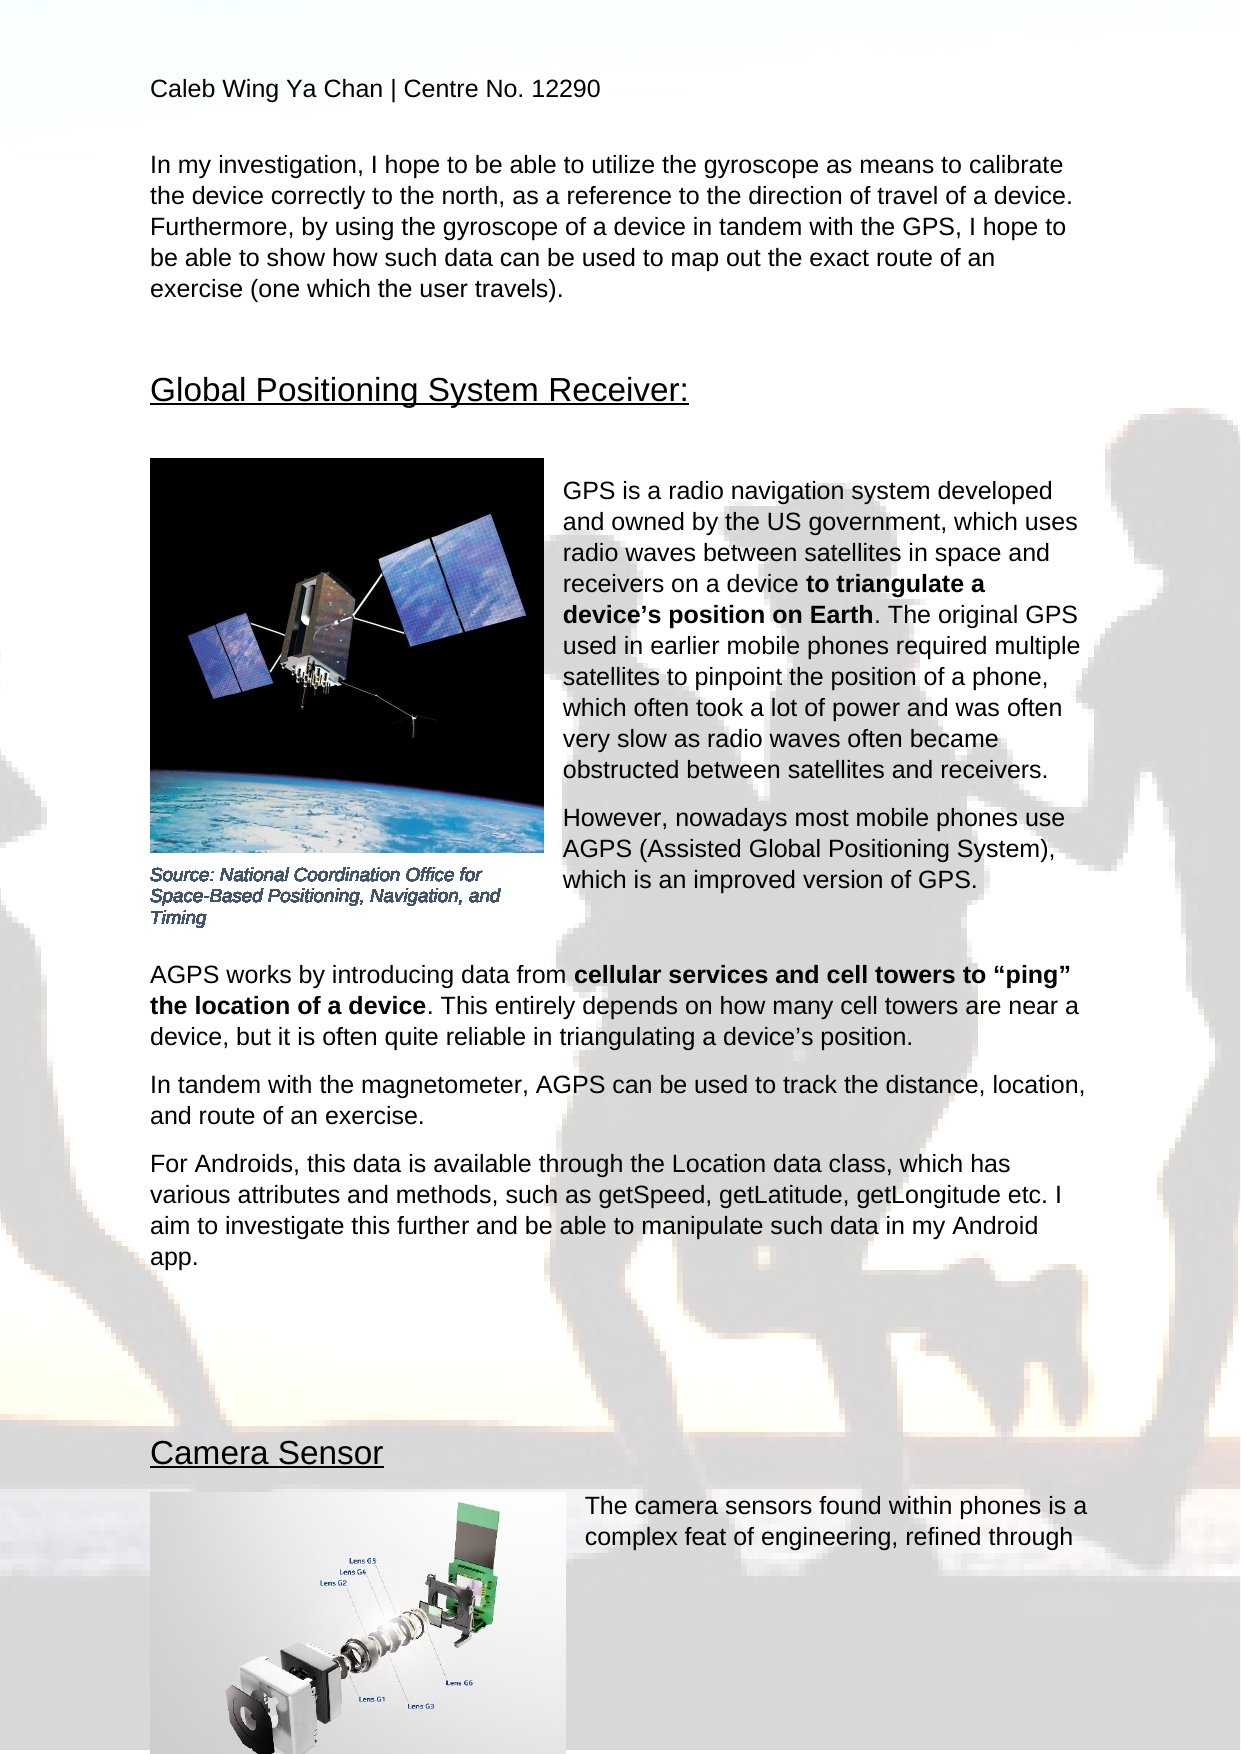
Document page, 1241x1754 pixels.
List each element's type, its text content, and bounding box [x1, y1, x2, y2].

text Camera Sensor [150, 1433, 1090, 1471]
text However, nowadays most mobile phones use AGPS (Assisted Global Positioning System), which is an improved version of GPS. [150, 803, 1090, 893]
text Global Positioning System Receiver: [150, 370, 1090, 408]
text AGPS works by introducing data from cellular services and cell towers to “ping” the location of a device. This entirely depends on how many cell towers are near a device, but it is often quite reliable in triangulating a device’s position. [150, 960, 1090, 1051]
text In tandem with the magnetometer, AGPS can be used to track the distance, location, and route of an exercise. [150, 1070, 1090, 1130]
text GPS is a radio navigation system developed and owned by the US government, which uses radio waves between satellites in space and receivers on a device to triangulate a device’s position on Earth. The original GPS used in earlier mobile phones required multiple satellites to pinpoint the position of a phone, which often took a lot of power and was often very slow as radio waves often became obstructed between satellites and receivers. [544, 476, 1090, 784]
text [150, 1491, 1090, 1551]
picture [150, 458, 544, 853]
text In my investigation, I hope to be able to utilize the gyroscope as means to calibrate the device correctly to the north, as a reference to the direction of travel of a device. Furthermore, by using the gyroscope of a device in tandem with the GPS, I hope to be able to show how such data can be used to map out the exact route of an exercise (one which the user travels). [150, 150, 1090, 303]
text For Androids, this data is available through the Location data class, which has various attributes and methods, such as getSpeed, getLatitude, getLongitude etc. I aim to investigate this further and be able to manipulate such data in my Android app. [150, 1149, 1090, 1271]
picture [150, 1492, 566, 1754]
